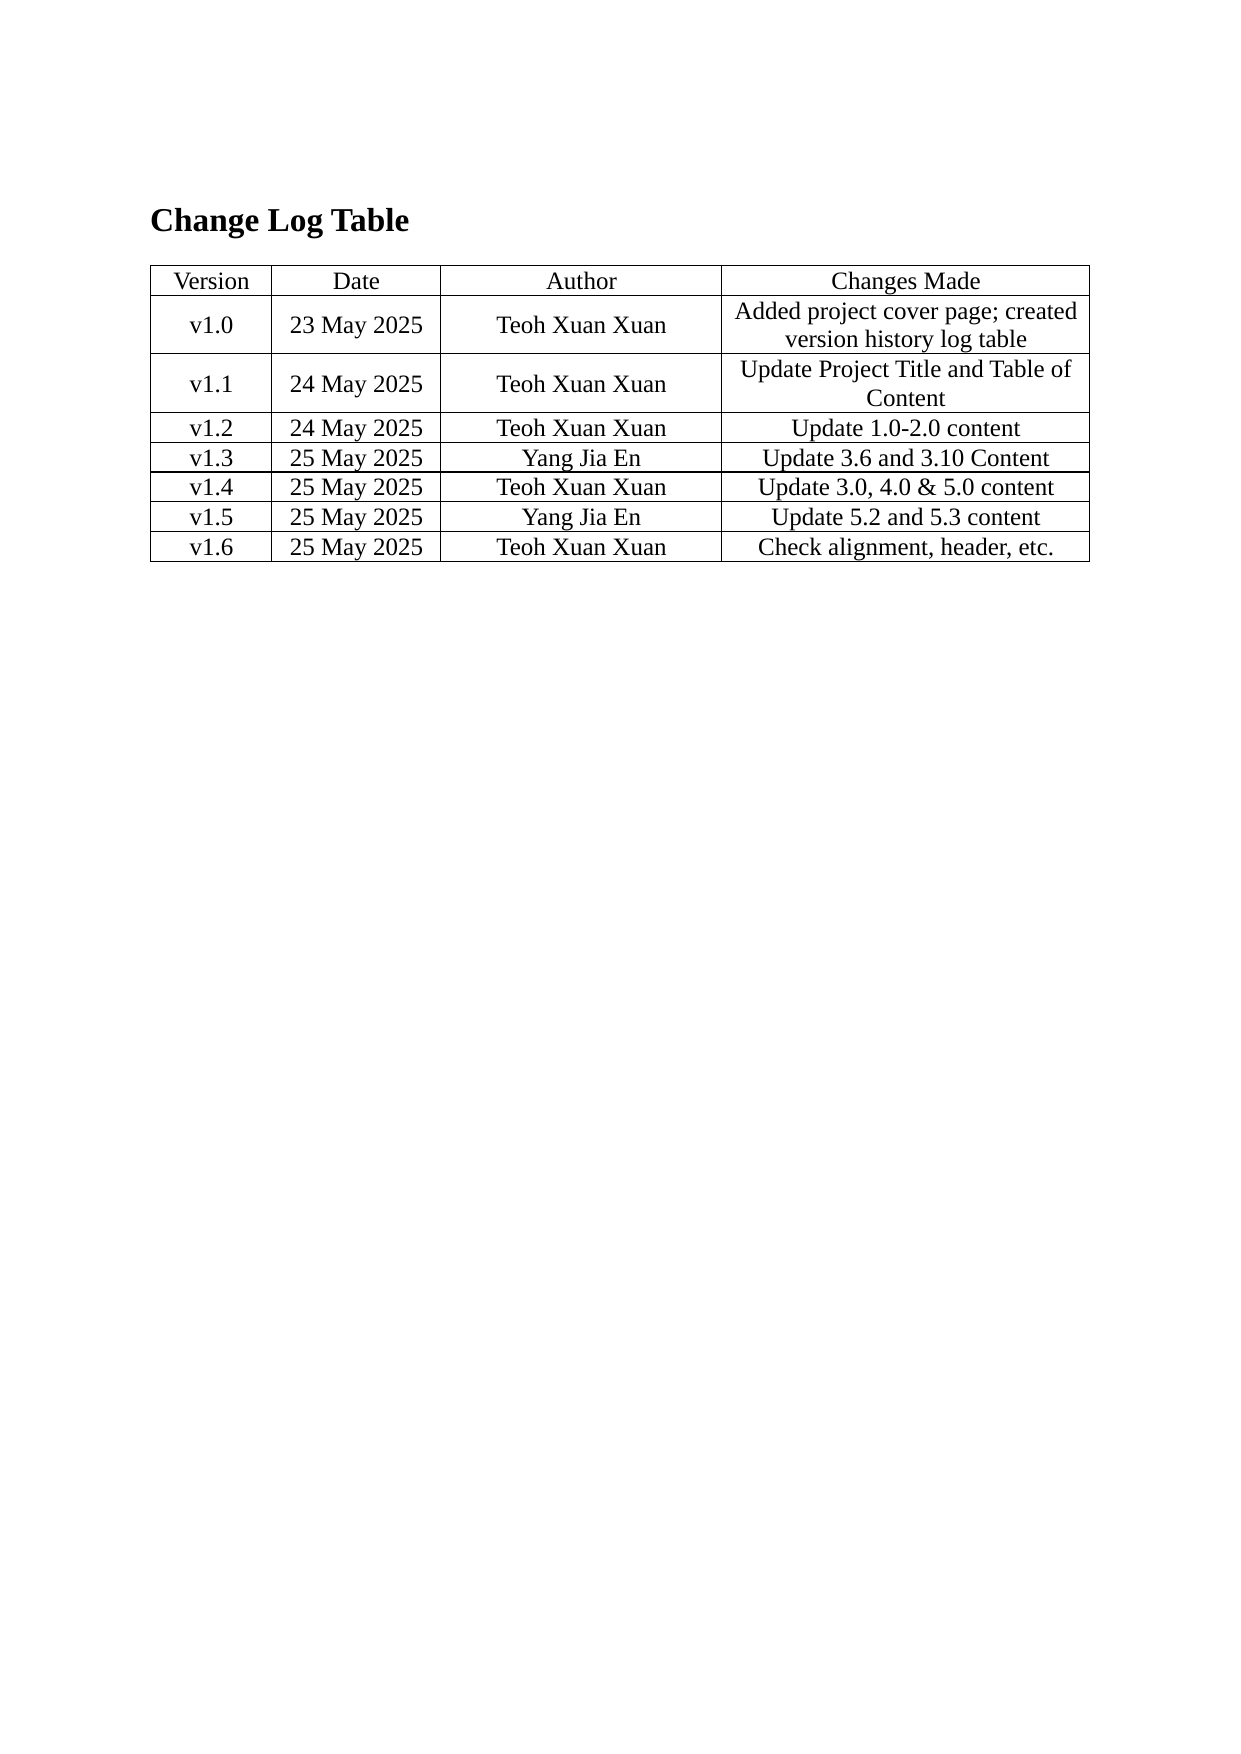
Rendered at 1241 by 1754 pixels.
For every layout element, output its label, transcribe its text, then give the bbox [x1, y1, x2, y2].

subtitle Change Log Table [150, 200, 1090, 238]
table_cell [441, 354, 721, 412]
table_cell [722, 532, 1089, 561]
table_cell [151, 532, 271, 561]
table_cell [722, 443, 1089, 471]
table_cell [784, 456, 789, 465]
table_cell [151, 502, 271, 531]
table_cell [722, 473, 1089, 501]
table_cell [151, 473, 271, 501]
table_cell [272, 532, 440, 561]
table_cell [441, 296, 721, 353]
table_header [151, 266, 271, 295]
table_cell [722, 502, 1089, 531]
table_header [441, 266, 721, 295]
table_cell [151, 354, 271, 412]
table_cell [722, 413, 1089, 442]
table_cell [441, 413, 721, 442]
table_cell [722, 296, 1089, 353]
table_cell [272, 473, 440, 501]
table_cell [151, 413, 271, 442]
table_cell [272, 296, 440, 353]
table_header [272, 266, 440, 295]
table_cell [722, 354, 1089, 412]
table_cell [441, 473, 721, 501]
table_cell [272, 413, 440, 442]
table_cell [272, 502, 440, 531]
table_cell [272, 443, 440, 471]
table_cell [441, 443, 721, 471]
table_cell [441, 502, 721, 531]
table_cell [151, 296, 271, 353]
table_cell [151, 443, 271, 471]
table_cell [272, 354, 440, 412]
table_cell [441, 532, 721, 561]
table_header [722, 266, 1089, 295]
